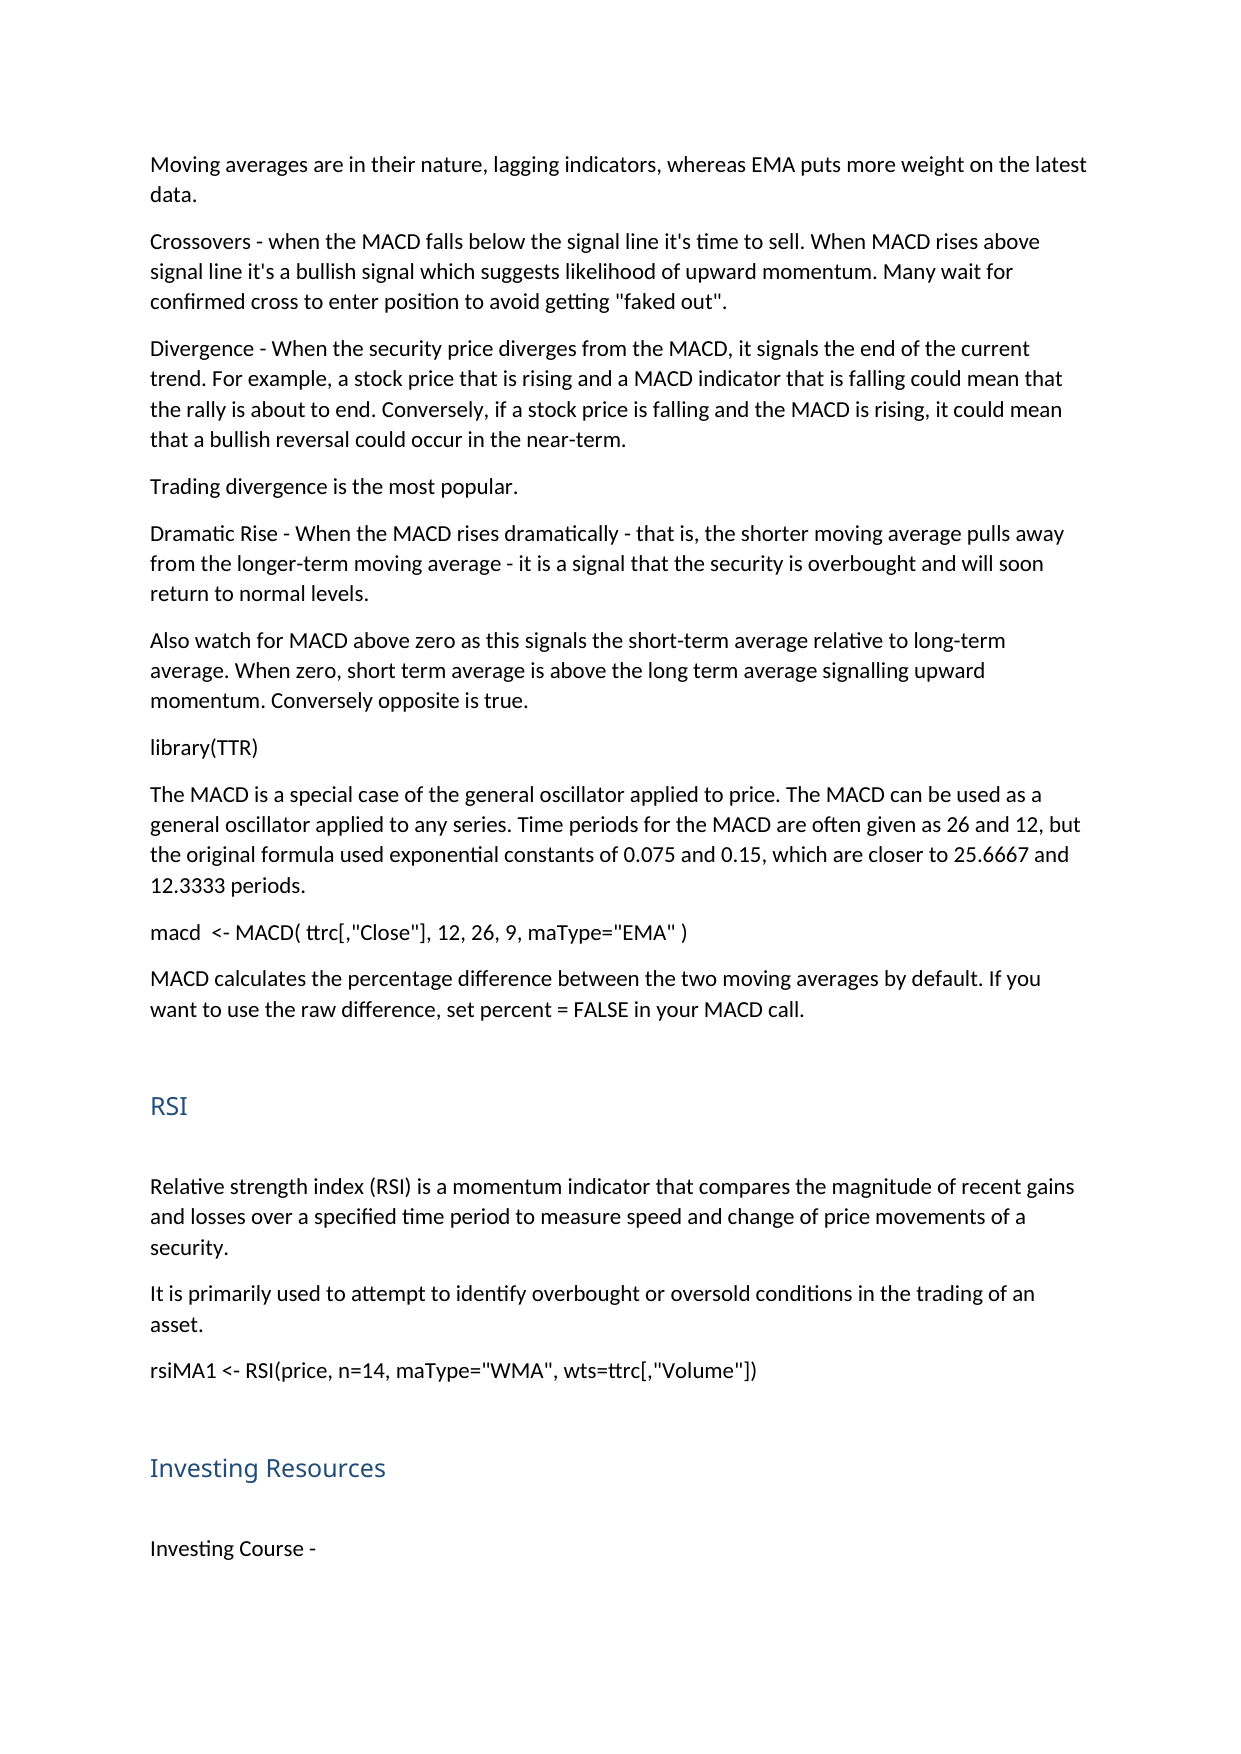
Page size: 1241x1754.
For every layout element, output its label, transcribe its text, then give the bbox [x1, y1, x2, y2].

text It is primarily used to attempt to identify overbought or oversold conditions in the trading of an asset. [150, 1279, 1090, 1338]
text Relative strength index (RSI) is a momentum indicator that compares the magnitude of recent gains and losses over a specified time period to measure speed and change of price movements of a security. [150, 1172, 1090, 1261]
text Also watch for MACD above zero as this signals the short-term average relative to long-term average. When zero, short term average is above the long term average signalling upward momentum. Conversely opposite is true. [150, 626, 1090, 714]
text macd <- MACD( ttrc[,"Close"], 12, 26, 9, maType="EMA" ) [150, 918, 1090, 946]
text Moving averages are in their nature, lagging indicators, whereas EMA puts more weight on the latest data. [150, 150, 1090, 208]
text Dramatic Rise - When the MACD rises dramatically - that is, the shorter moving average pulls away from the longer-term moving average - it is a signal that the security is overbought and will soon return to normal levels. [150, 519, 1090, 607]
text library(TTR) [150, 733, 1090, 761]
text rsiMA1 <- RSI(price, n=14, maType="WMA", wts=ttrc[,"Volume"]) [150, 1357, 1090, 1384]
text Crossovers - when the MACD falls below the signal line it's time to sell. When MACD rises above signal line it's a bullish signal which suggests likelihood of upward momentum. Many wait for confirmed cross to enter position to avoid getting "faked out". [150, 227, 1090, 316]
text The MACD is a special case of the general oscillator applied to price. The MACD can be used as a general oscillator applied to any series. Time periods for the MACD are often given as 26 and 12, but the original formula used exponential constants of 0.075 and 0.15, which are closer to 25.6667 and 12.3333 periods. [150, 780, 1090, 899]
subtitle RSI [150, 1088, 1090, 1123]
text MACD calculates the percentage difference between the two moving averages by default. If you want to use the raw difference, set percent = FALSE in your MACD call. [150, 964, 1090, 1023]
subtitle Investing Resources [150, 1450, 1090, 1484]
text Trading divergence is the most popular. [150, 472, 1090, 500]
text Investing Course - [150, 1534, 1090, 1562]
text Divergence - When the security price diverges from the MACD, it signals the end of the current trend. For example, a stock price that is rising and a MACD indicator that is falling could mean that the rally is about to end. Conversely, if a stock price is falling and the MACD is rising, it could mean that a bullish reversal could occur in the near-term. [150, 334, 1090, 453]
